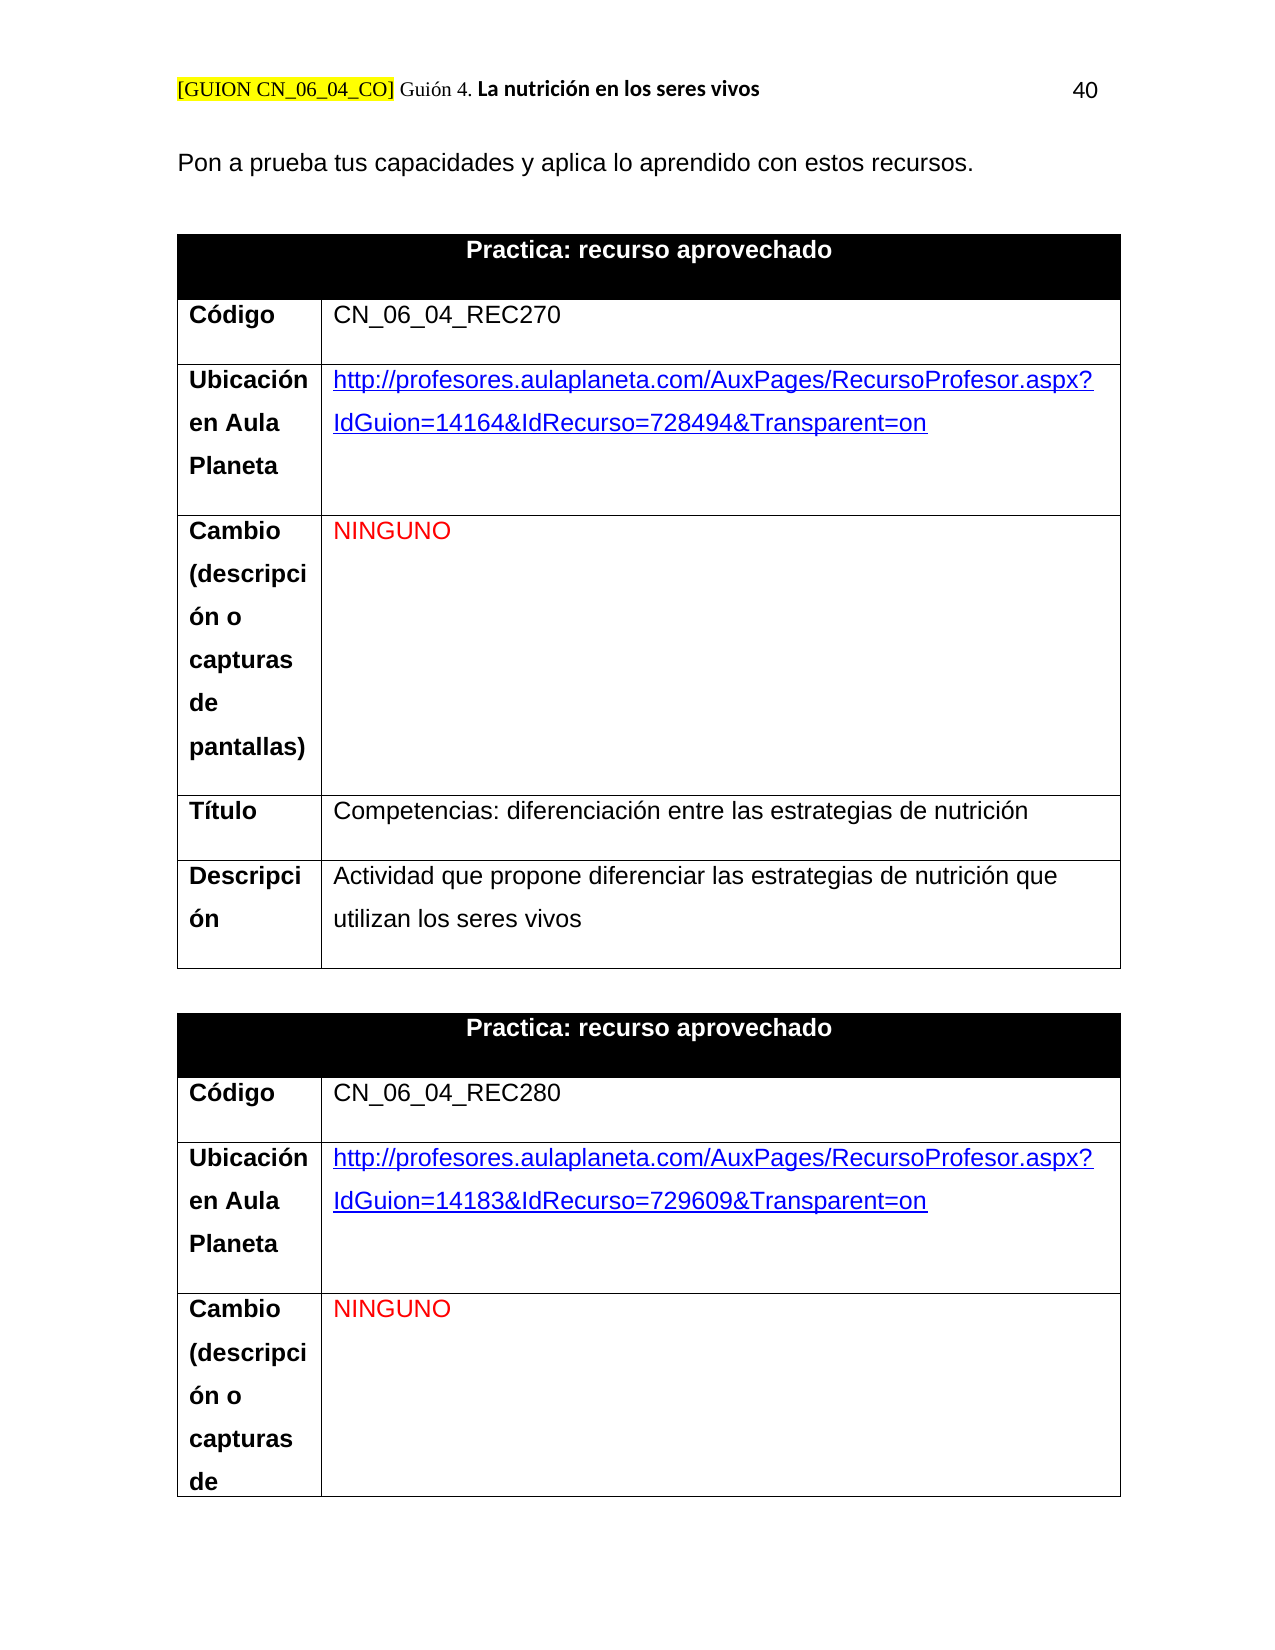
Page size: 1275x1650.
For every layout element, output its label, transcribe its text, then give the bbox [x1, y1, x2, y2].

table_cell Código [178, 1078, 321, 1142]
table_cell Cambio (descripción o capturas de pantallas) [178, 516, 321, 795]
table_cell Ubicación en Aula Planeta [178, 1143, 321, 1293]
table_cell Título [178, 796, 321, 860]
table_cell NINGUNO [322, 1294, 1120, 1496]
table_cell Ubicación en Aula Planeta [178, 365, 321, 515]
table_cell NINGUNO [322, 516, 1120, 795]
table_header Practica: recurso aprovechado [178, 235, 1120, 299]
table_cell Código [178, 300, 321, 364]
table_cell Descripción [178, 861, 321, 968]
table_cell http://profesores.aulaplaneta.com/AuxPages/RecursoProfesor.aspx?IdGuion=14164&IdRecurso=728494&Transparent=on [322, 365, 1120, 515]
table_header Practica: recurso aprovechado [178, 1014, 1120, 1077]
table_cell Competencias: diferenciación entre las estrategias de nutrición [322, 796, 1120, 860]
table_cell CN_06_04_REC280 [322, 1078, 1120, 1142]
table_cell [178, 1294, 321, 1496]
table_cell http://profesores.aulaplaneta.com/AuxPages/RecursoProfesor.aspx?IdGuion=14183&IdRecurso=729609&Transparent=on [322, 1143, 1120, 1293]
text Pon a prueba tus capacidades y aplica lo aprendido con estos recursos. [177, 148, 1098, 176]
table_cell Actividad que propone diferenciar las estrategias de nutrición que utilizan los seres vivos [322, 861, 1120, 968]
table_cell CN_06_04_REC270 [322, 300, 1120, 364]
